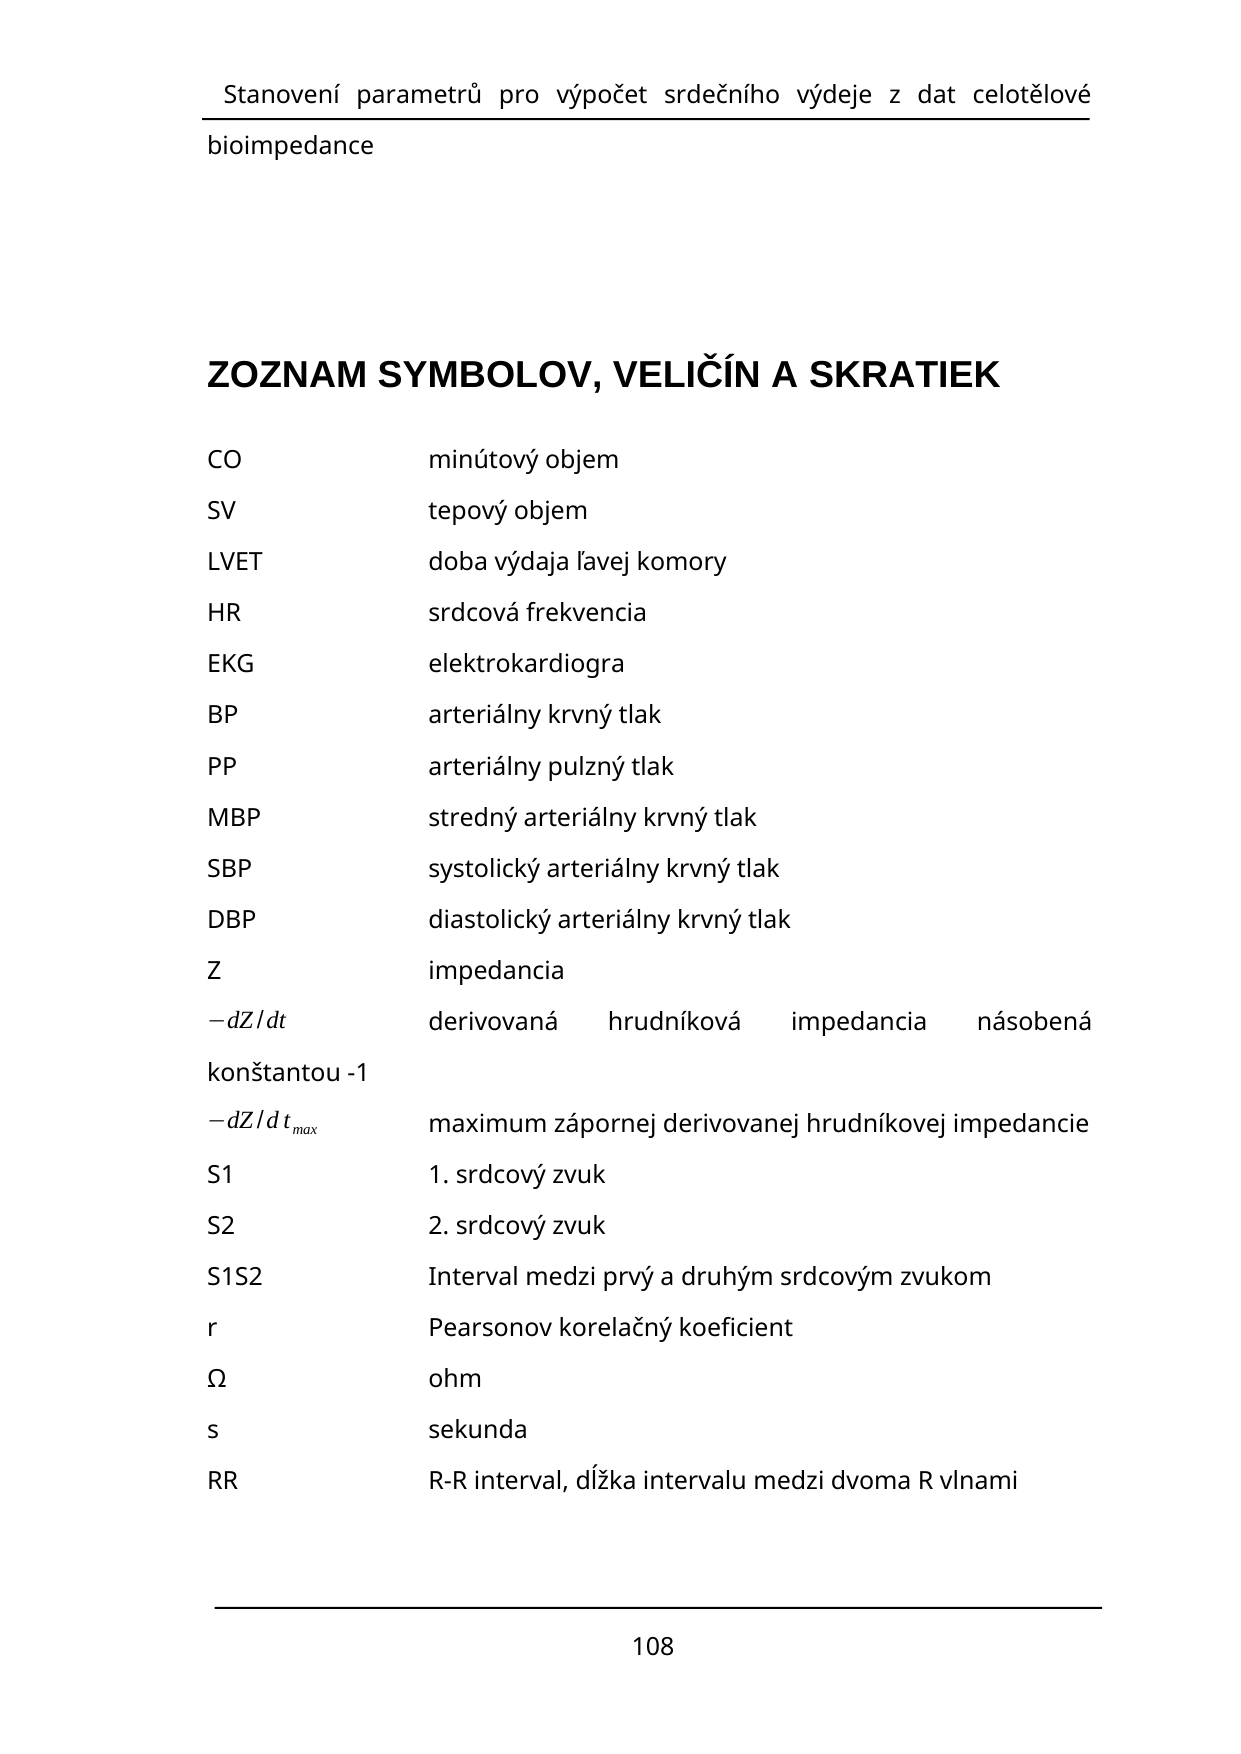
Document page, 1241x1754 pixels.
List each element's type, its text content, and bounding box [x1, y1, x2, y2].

text SV tepový objem [207, 493, 1092, 527]
text S1 1. srdcový zvuk [207, 1156, 1092, 1191]
text S2 2. srdcový zvuk [207, 1207, 1092, 1242]
text EKG elektrokardiogra [207, 646, 1092, 680]
text S1S2 Interval medzi prvý a druhým srdcovým zvukom [207, 1258, 1092, 1293]
text BP arteriálny krvný tlak [207, 697, 1092, 731]
text Z impedancia [207, 952, 1092, 986]
text derivovaná hrudníková impedancia násobená konštantou -1 [207, 1003, 1092, 1088]
text PP arteriálny pulzný tlak [207, 748, 1092, 782]
subtitle ZOZNAM SYMBOLOV, VELIČÍN A SKRATIEK [207, 352, 1092, 395]
text CO minútový objem [207, 442, 1092, 476]
text Ω ohm [207, 1361, 1092, 1395]
text LVET doba výdaja ľavej komory [207, 544, 1092, 578]
text RR R-R interval, dĺžka intervalu medzi dvoma R vlnami [207, 1463, 1092, 1497]
text r Pearsonov korelačný koeficient [207, 1309, 1092, 1344]
text maximum zápornej derivovanej hrudníkovej impedancie [207, 1105, 1092, 1139]
text MBP stredný arteriálny krvný tlak [207, 799, 1092, 833]
text SBP systolický arteriálny krvný tlak [207, 850, 1092, 884]
text s sekunda [207, 1412, 1092, 1446]
text DBP diastolický arteriálny krvný tlak [207, 901, 1092, 935]
text HR srdcová frekvencia [207, 595, 1092, 629]
